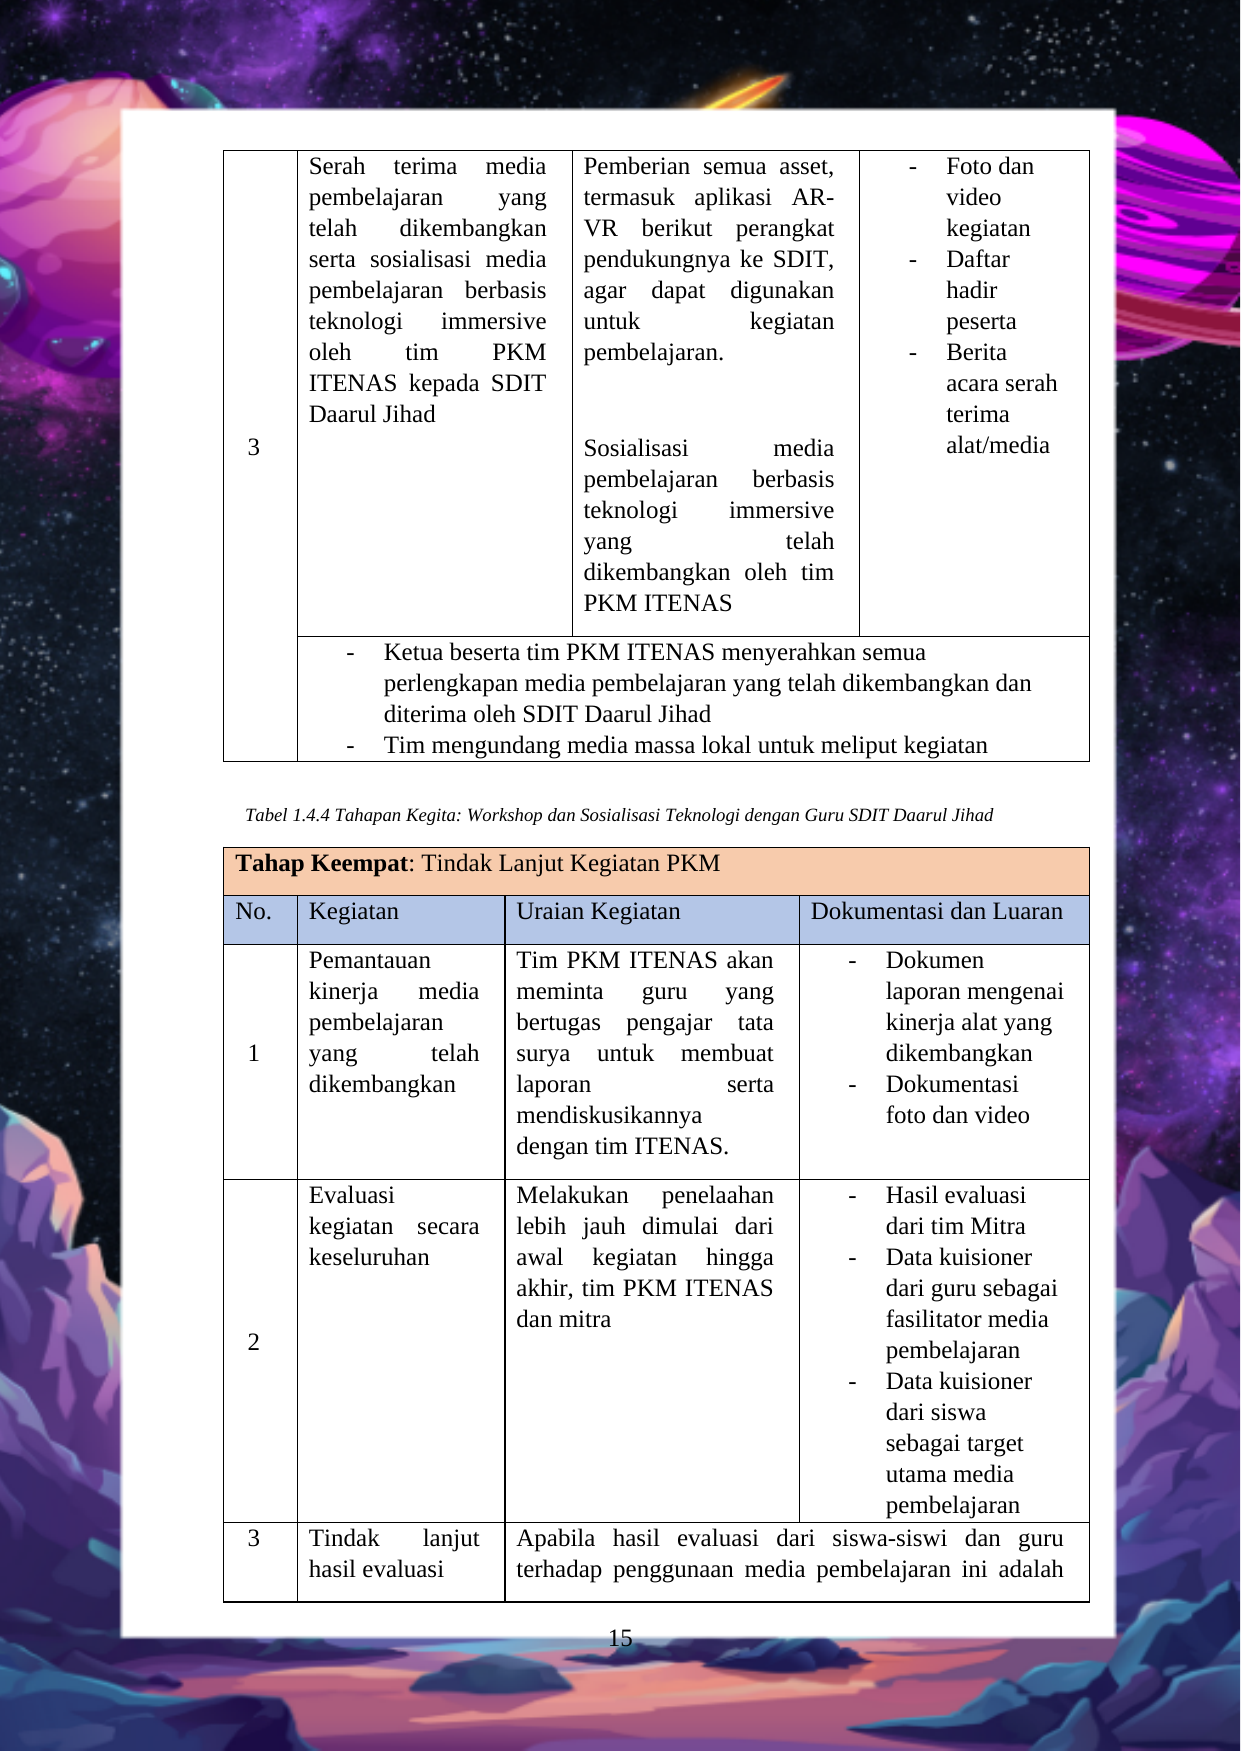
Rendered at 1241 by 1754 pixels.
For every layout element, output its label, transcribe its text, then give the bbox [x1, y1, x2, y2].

table_cell 3 [224, 1523, 297, 1601]
table_cell Pemberian semua asset, termasuk aplikasi AR-VR berikut perangkat pendukungnya ke SDIT, agar dapat digunakan untuk kegiatan pembelajaran. Sosialisasi media pembelajaran berbasis teknologi immersive yang telah dikembangkan oleh tim PKM ITENAS [573, 151, 859, 636]
table_cell Ketua beserta tim PKM ITENAS menyerahkan semua perlengkapan media pembelajaran yang telah dikembangkan dan diterima oleh SDIT Daarul Jihad Tim mengundang media massa lokal untuk meliput kegiatan [298, 637, 1089, 761]
table_cell 3 [224, 151, 297, 761]
table_cell Dokumen laporan mengenai kinerja alat yang dikembangkan Dokumentasi foto dan video [800, 945, 1089, 1179]
table_cell No. [224, 896, 297, 944]
table_cell Kegiatan [298, 896, 504, 944]
table_cell Hasil evaluasi dari tim Mitra Data kuisioner dari guru sebagai fasilitator media pembelajaran Data kuisioner dari siswa sebagai target utama media pembelajaran [800, 1180, 1089, 1522]
table_cell Pemantauan kinerja media pembelajaran yang telah dikembangkan [298, 945, 504, 1179]
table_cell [298, 1523, 504, 1601]
table_cell Evaluasi kegiatan secara keseluruhan [298, 1180, 504, 1522]
picture [0, 0, 1241, 1751]
table_cell Serah terima media pembelajaran yang telah dikembangkan serta sosialisasi media pembelajaran berbasis teknologi immersive oleh tim PKM ITENAS kepada SDIT Daarul Jihad [298, 151, 572, 636]
table_cell Uraian Kegiatan [506, 896, 799, 944]
table_cell 1 [224, 945, 297, 1179]
table_cell Tim PKM ITENAS akan meminta guru yang bertugas pengajar tata surya untuk membuat laporan serta mendiskusikannya dengan tim ITENAS. [506, 945, 799, 1179]
table_cell Foto dan video kegiatan Daftar hadir peserta Berita acara serah terima alat/media [860, 151, 1089, 636]
table_cell 2 [224, 1180, 297, 1522]
table_header Tahap Keempat: Tindak Lanjut Kegiatan PKM [224, 848, 1089, 895]
table_cell Melakukan penelaahan lebih jauh dimulai dari awal kegiatan hingga akhir, tim PKM ITENAS dan mitra [506, 1180, 799, 1522]
table_cell Dokumentasi dan Luaran [800, 896, 1089, 944]
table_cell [506, 1523, 1089, 1601]
